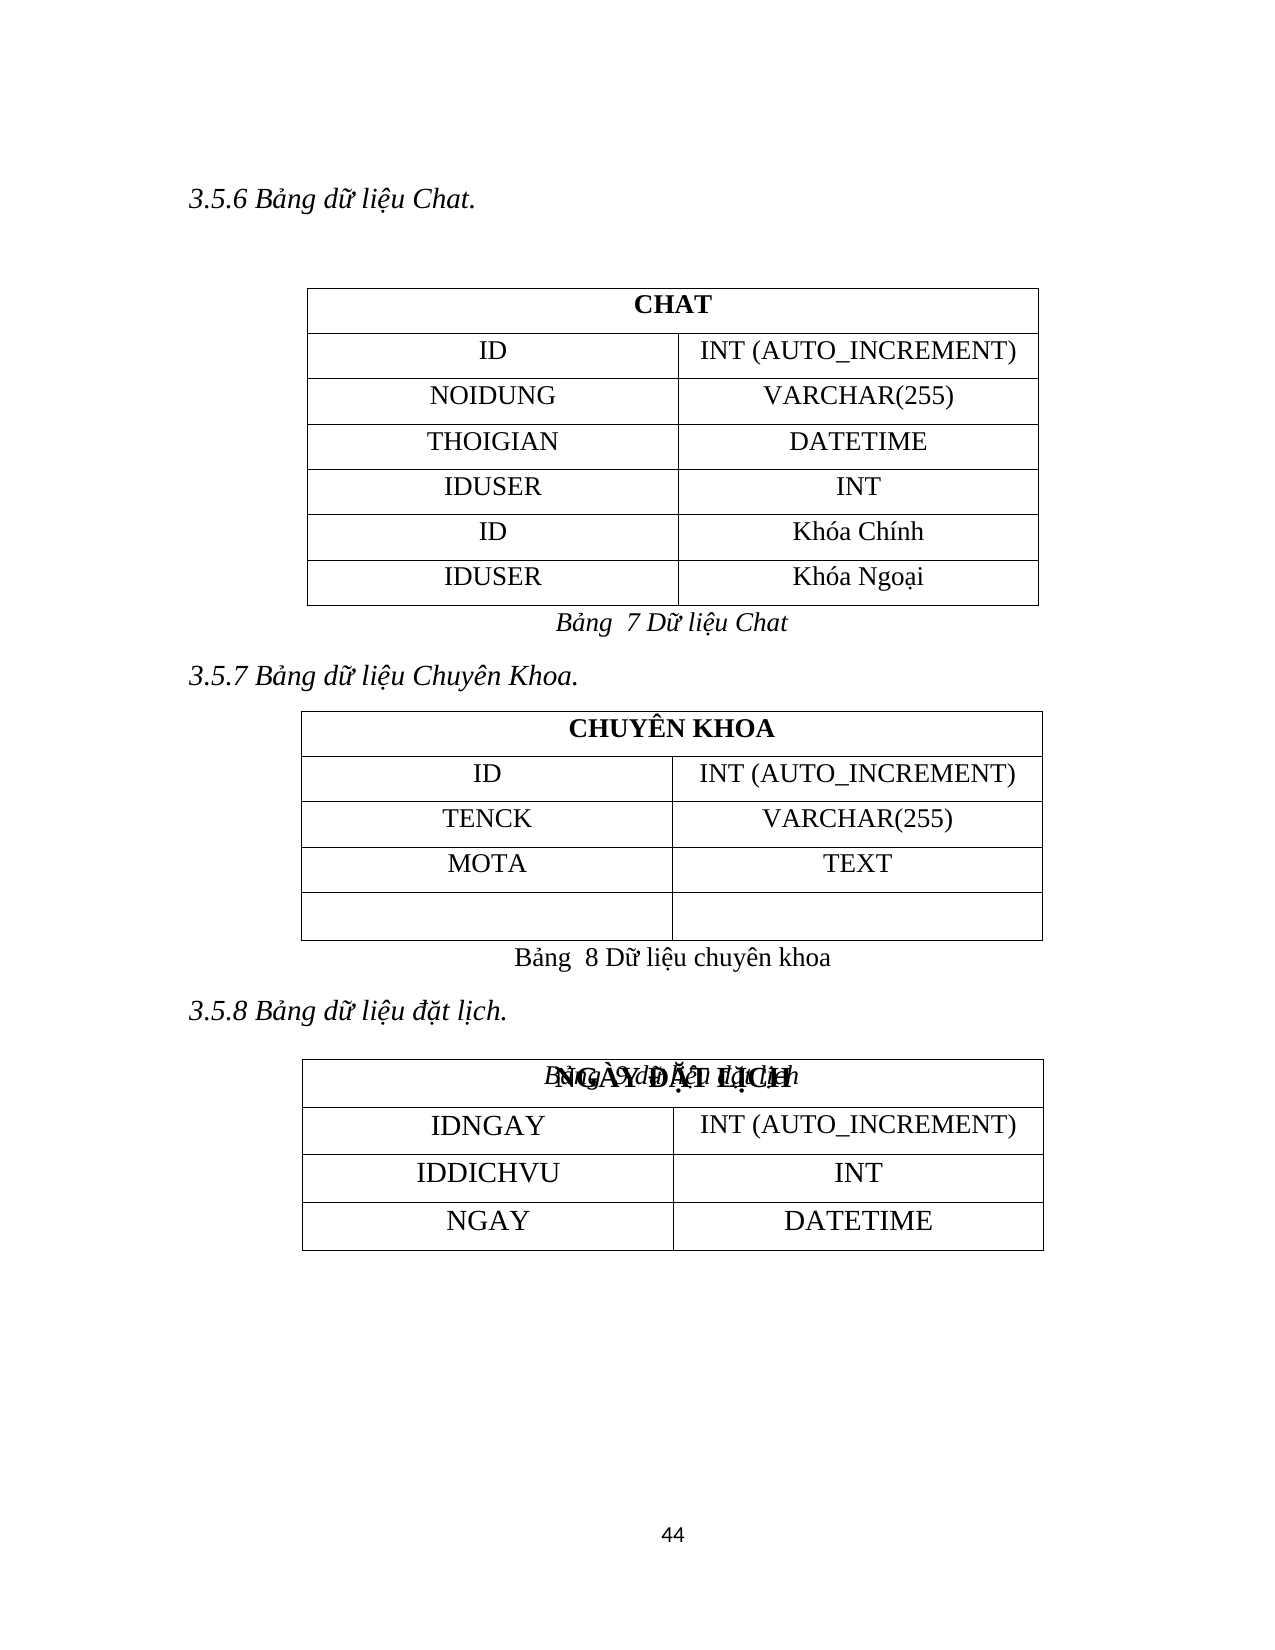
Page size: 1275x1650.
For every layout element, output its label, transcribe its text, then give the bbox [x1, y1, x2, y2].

table_cell INT [679, 470, 1038, 514]
table_cell IDDICHVU [303, 1155, 673, 1202]
table_cell TENCK [302, 802, 672, 847]
subtitle 3.5.8 Bảng dữ liệu đặt lịch. [189, 993, 1156, 1026]
subtitle 3.5.6 Bảng dữ liệu Chat. [189, 181, 1156, 215]
table_cell TEXT [673, 848, 1042, 892]
table_cell IDUSER [308, 561, 678, 605]
table_cell IDUSER [308, 470, 678, 514]
table_cell ID [302, 757, 672, 801]
table_cell NOIDUNG [308, 379, 678, 423]
table_cell [673, 893, 1042, 939]
table_cell [302, 893, 672, 939]
table_cell DATETIME [674, 1203, 1043, 1250]
table_cell IDNGAY [303, 1108, 673, 1154]
text Bảng 7 Dữ liệu Chat [189, 606, 1156, 637]
table_cell NGAY [303, 1203, 673, 1250]
table_cell INT (AUTO_INCREMENT) [673, 757, 1042, 801]
table_cell Khóa Ngoại [679, 561, 1038, 605]
table_cell THOIGIAN [308, 425, 678, 469]
table_cell Khóa Chính [679, 515, 1038, 559]
table_cell INT [674, 1155, 1043, 1202]
table_header NGÀY ĐẶT LỊCH [303, 1060, 1043, 1107]
table_cell VARCHAR(255) [679, 379, 1038, 423]
table_cell MOTA [302, 848, 672, 892]
table_header CHUYÊN KHOA [302, 712, 1042, 756]
text 3.5.7 Bảng dữ liệu Chuyên Khoa. [189, 658, 1156, 691]
table_cell ID [308, 515, 678, 559]
table_header CHAT [308, 289, 1038, 333]
table_cell DATETIME [679, 425, 1038, 469]
table_cell INT (AUTO_INCREMENT) [679, 334, 1038, 378]
table_cell INT (AUTO_INCREMENT) [674, 1108, 1043, 1154]
table_cell VARCHAR(255) [673, 802, 1042, 847]
text Bảng 8 Dữ liệu chuyên khoa [189, 941, 1156, 972]
table_cell ID [308, 334, 678, 378]
